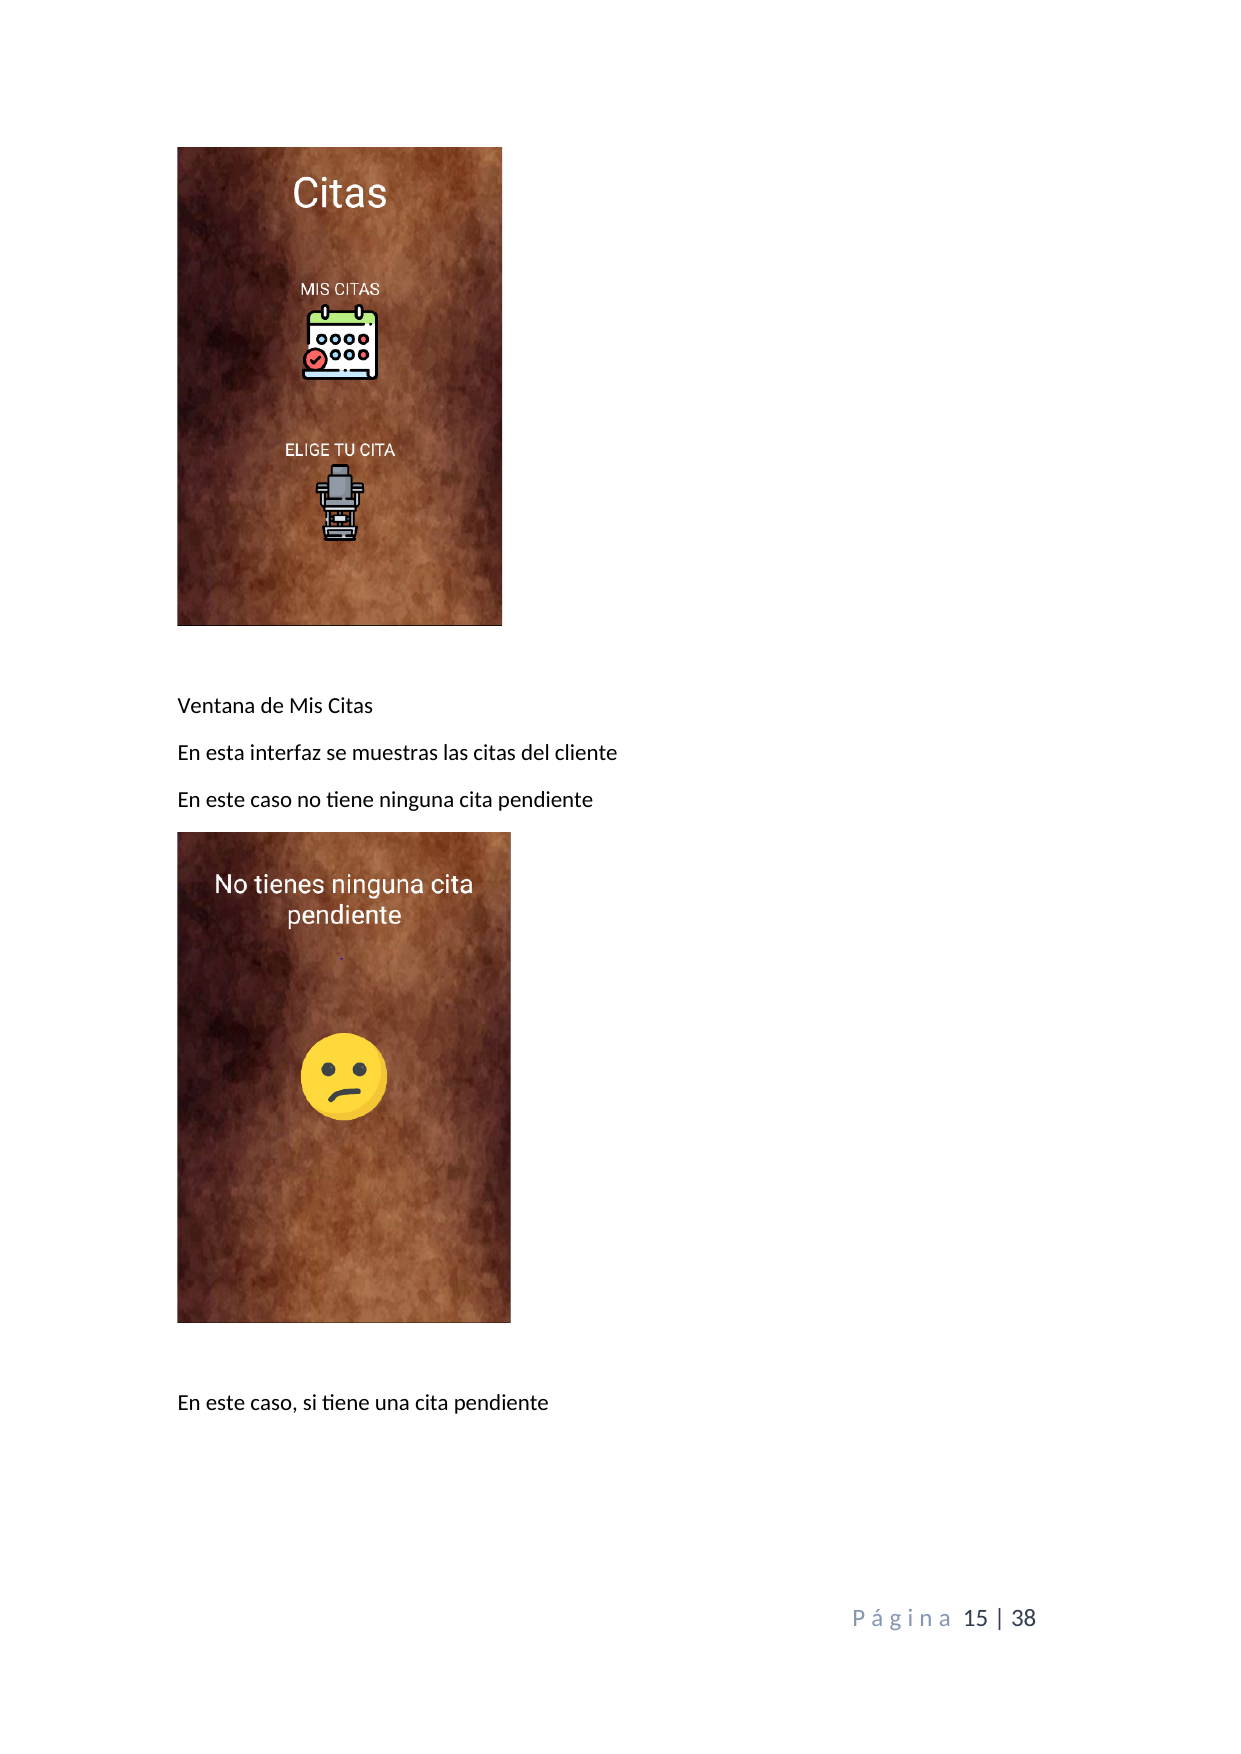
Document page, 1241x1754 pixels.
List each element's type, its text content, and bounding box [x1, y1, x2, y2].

picture [177, 147, 503, 626]
text Ventana de Mis Citas [177, 691, 1063, 719]
text En esta interfaz se muestras las citas del cliente [177, 738, 1063, 766]
text En este caso, si tiene una cita pendiente [177, 1388, 1063, 1416]
text En este caso no tiene ninguna cita pendiente [177, 785, 1063, 813]
picture [177, 832, 511, 1323]
